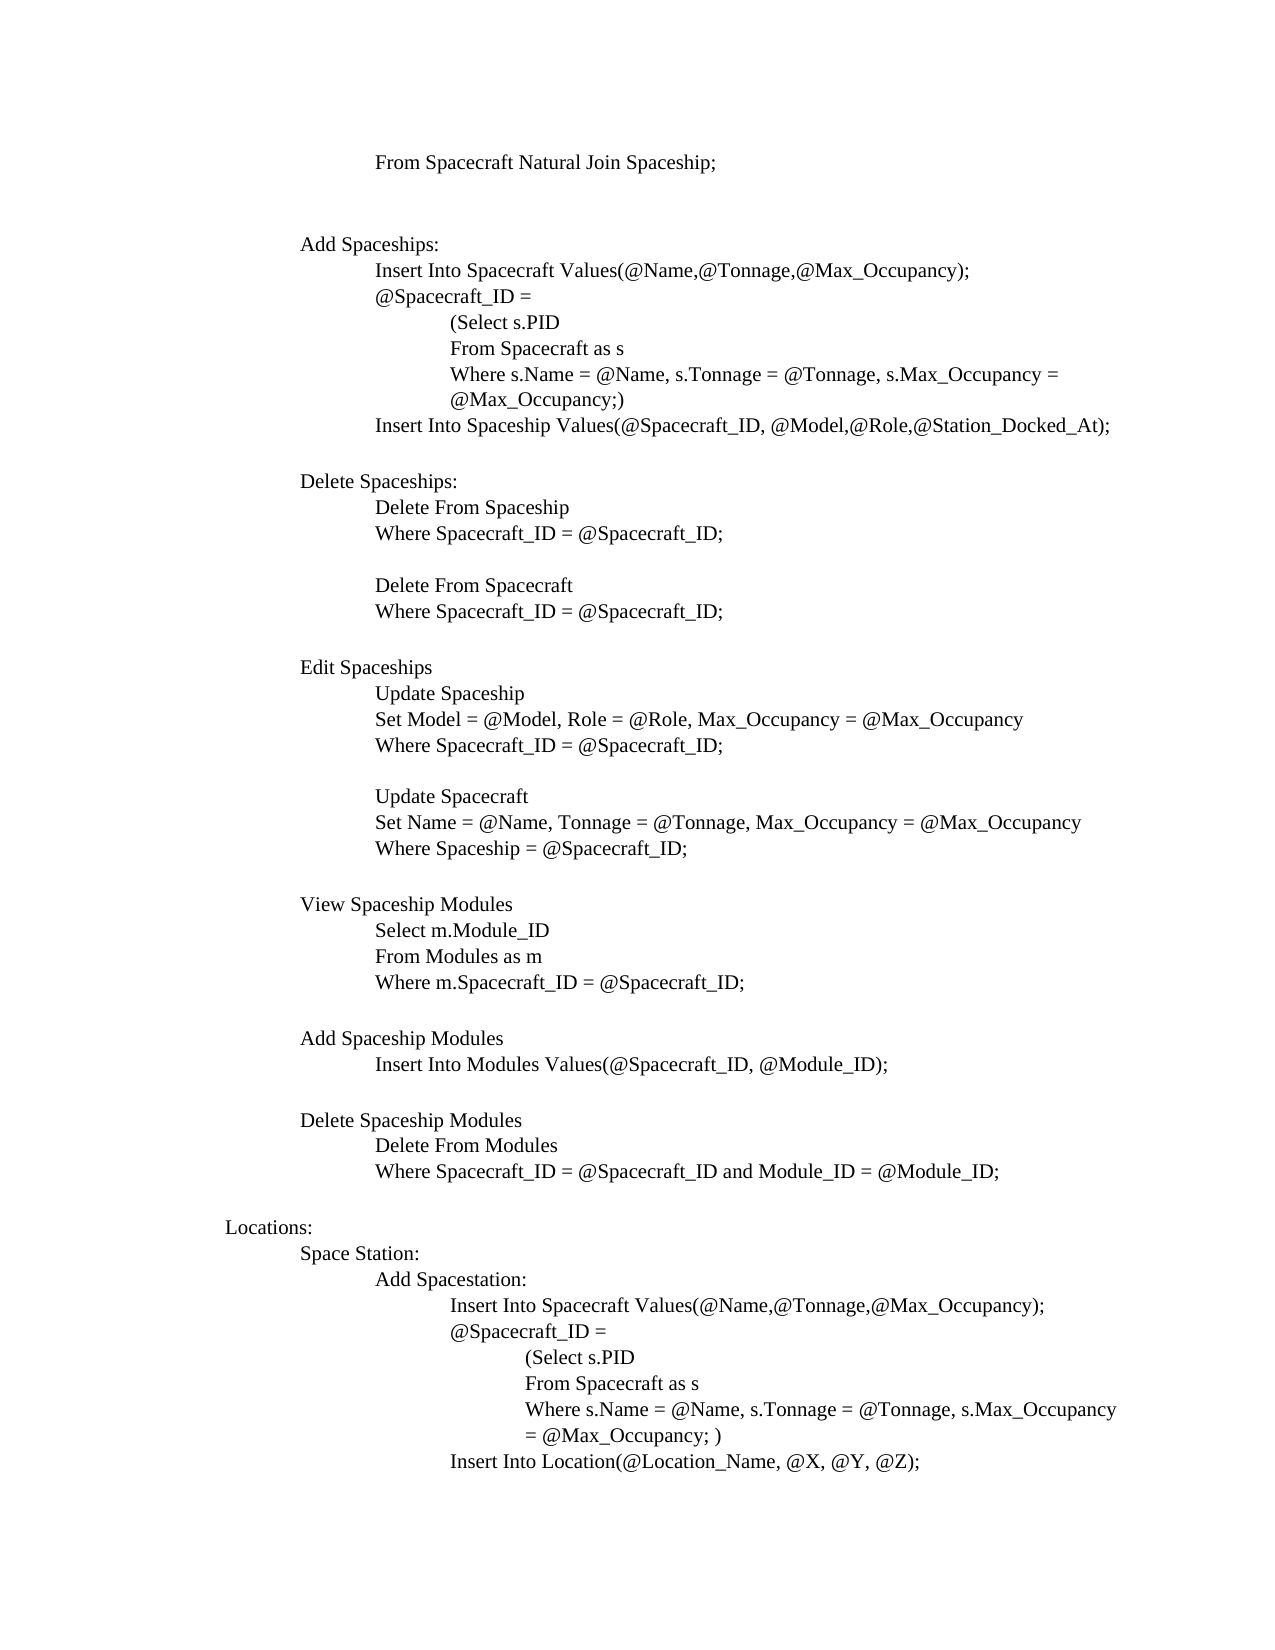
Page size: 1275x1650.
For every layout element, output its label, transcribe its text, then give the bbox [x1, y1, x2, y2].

text From Modules as m [150, 944, 1125, 968]
text Delete From Modules [150, 1133, 1125, 1157]
text Insert Into Location(@Location_Name, @X, @Y, @Z); [150, 1449, 1125, 1473]
text Update Spacecraft [150, 784, 1125, 808]
text Insert Into Spacecraft Values(@Name,@Tonnage,@Max_Occupancy); [150, 1293, 1125, 1317]
text Locations: [150, 1215, 1125, 1239]
text Add Spaceship Modules [150, 1026, 1125, 1050]
text Where Spacecraft_ID = @Spacecraft_ID and Module_ID = @Module_ID; [150, 1159, 1125, 1183]
text @Spacecraft_ID = [150, 284, 1125, 308]
text Delete Spaceships: [150, 469, 1125, 493]
text (Select s.PID [150, 309, 1125, 334]
text Insert Into Modules Values(@Spacecraft_ID, @Module_ID); [150, 1052, 1125, 1076]
text Where Spaceship = @Spacecraft_ID; [150, 836, 1125, 860]
text Delete From Spaceship [150, 495, 1125, 519]
text From Spacecraft Natural Join Spaceship; [150, 150, 1125, 174]
text (Select s.PID [150, 1345, 1125, 1369]
text Set Model = @Model, Role = @Role, Max_Occupancy = @Max_Occupancy [150, 707, 1125, 731]
text Where s.Name = @Name, s.Tonnage = @Tonnage, s.Max_Occupancy = @Max_Occupancy; ) [525, 1397, 1125, 1447]
text Update Spaceship [150, 681, 1125, 705]
text View Spaceship Modules [150, 892, 1125, 916]
text Where s.Name = @Name, s.Tonnage = @Tonnage, s.Max_Occupancy = @Max_Occupancy;) [450, 361, 1125, 411]
text From Spacecraft as s [150, 1371, 1125, 1395]
text @Spacecraft_ID = [150, 1319, 1125, 1343]
text Add Spacestation: [150, 1267, 1125, 1291]
text Where Spacecraft_ID = @Spacecraft_ID; [150, 521, 1125, 545]
text Where m.Spacecraft_ID = @Spacecraft_ID; [150, 970, 1125, 994]
text Add Spaceships: [150, 232, 1125, 256]
text Select m.Module_ID [150, 918, 1125, 942]
text From Spacecraft as s [150, 336, 1125, 359]
text Edit Spaceships [150, 655, 1125, 679]
text Delete Spaceship Modules [150, 1107, 1125, 1132]
text Set Name = @Name, Tonnage = @Tonnage, Max_Occupancy = @Max_Occupancy [150, 810, 1125, 834]
text Insert Into Spaceship Values(@Spacecraft_ID, @Model,@Role,@Station_Docked_At); [150, 413, 1125, 437]
text Where Spacecraft_ID = @Spacecraft_ID; [150, 599, 1125, 623]
text Space Station: [150, 1241, 1125, 1265]
text Where Spacecraft_ID = @Spacecraft_ID; [150, 732, 1125, 757]
text Delete From Spacecraft [150, 573, 1125, 597]
text Insert Into Spacecraft Values(@Name,@Tonnage,@Max_Occupancy); [150, 258, 1125, 282]
